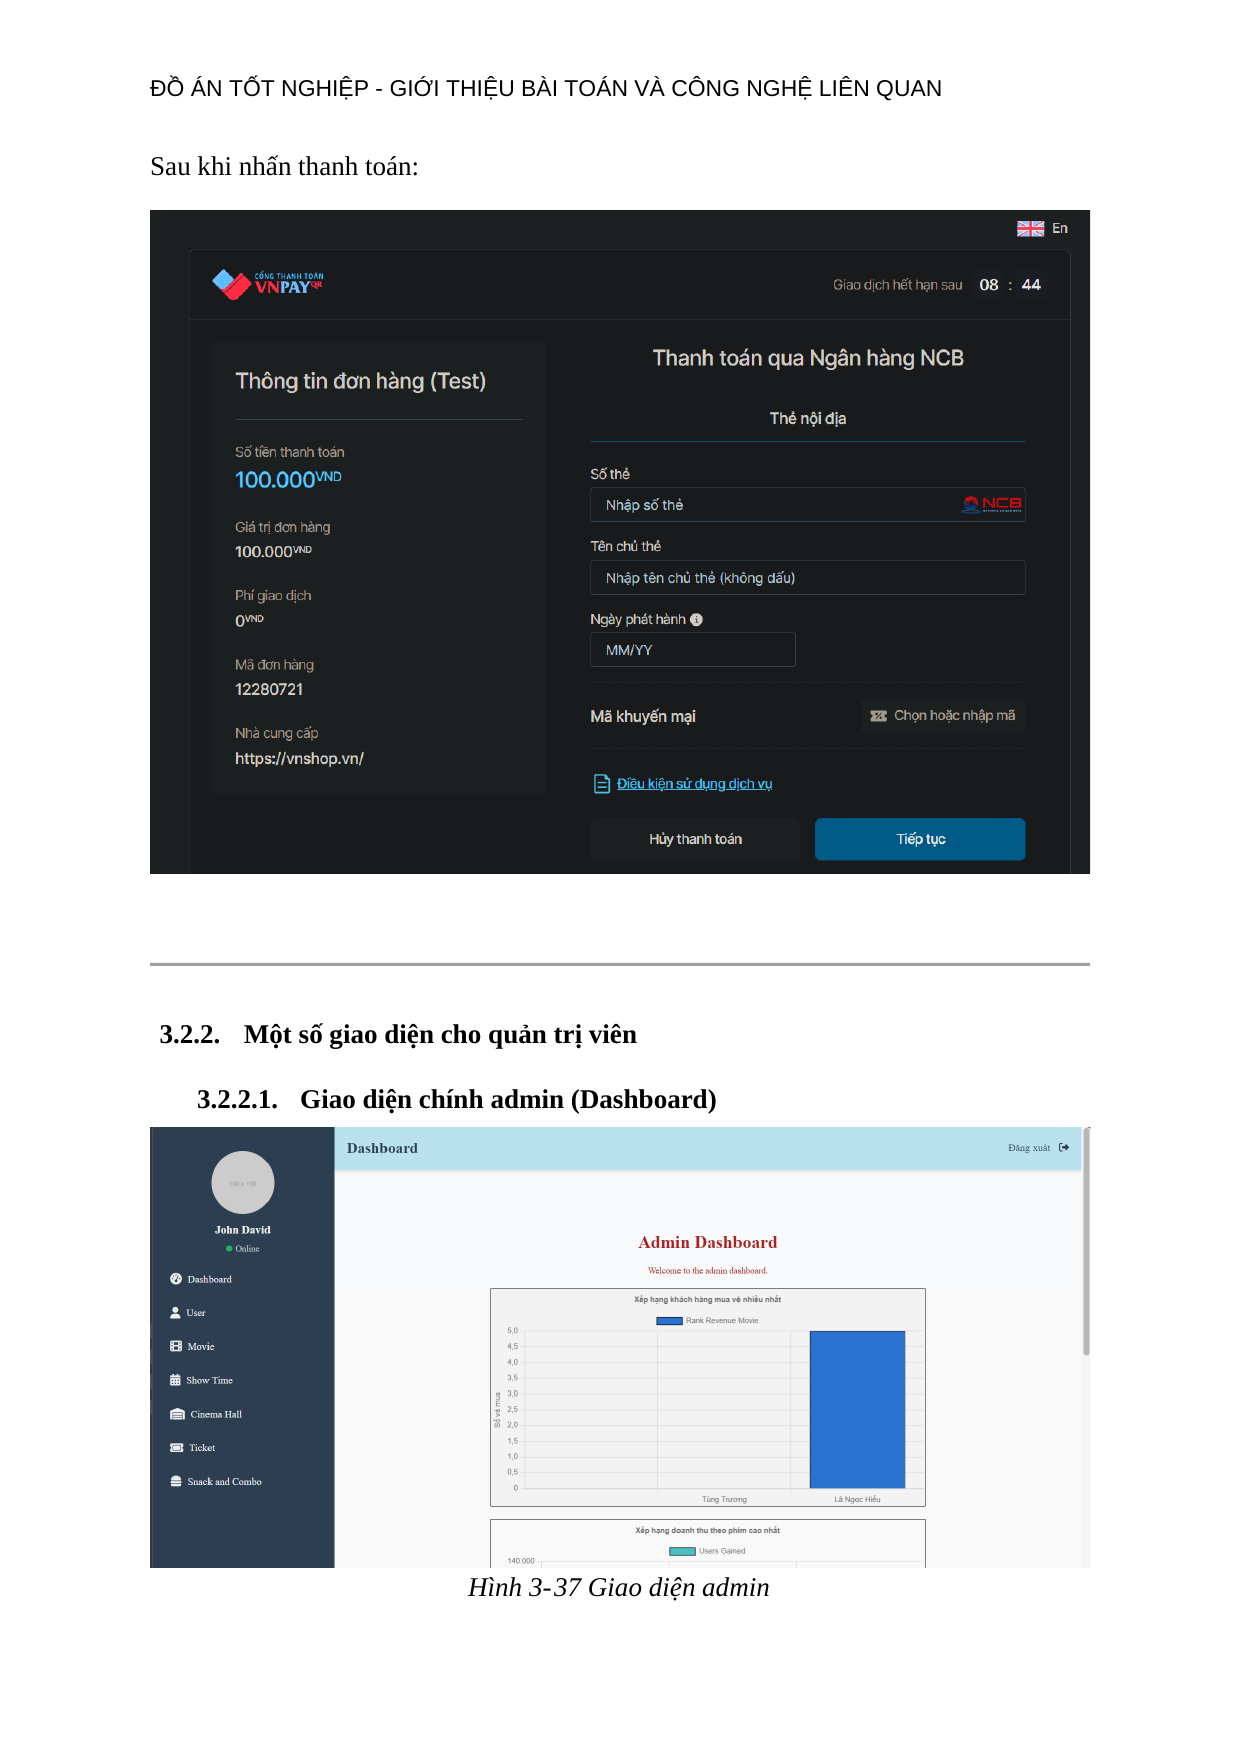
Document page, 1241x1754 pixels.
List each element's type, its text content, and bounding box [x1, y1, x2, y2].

picture [150, 210, 1091, 874]
text Sau khi nhấn thanh toán: [150, 150, 1090, 181]
subtitle Giao diện chính admin (Dashboard) [197, 1083, 1090, 1114]
picture [150, 1127, 1091, 1568]
subtitle Một số giao diện cho quản trị viên [159, 1018, 1090, 1049]
